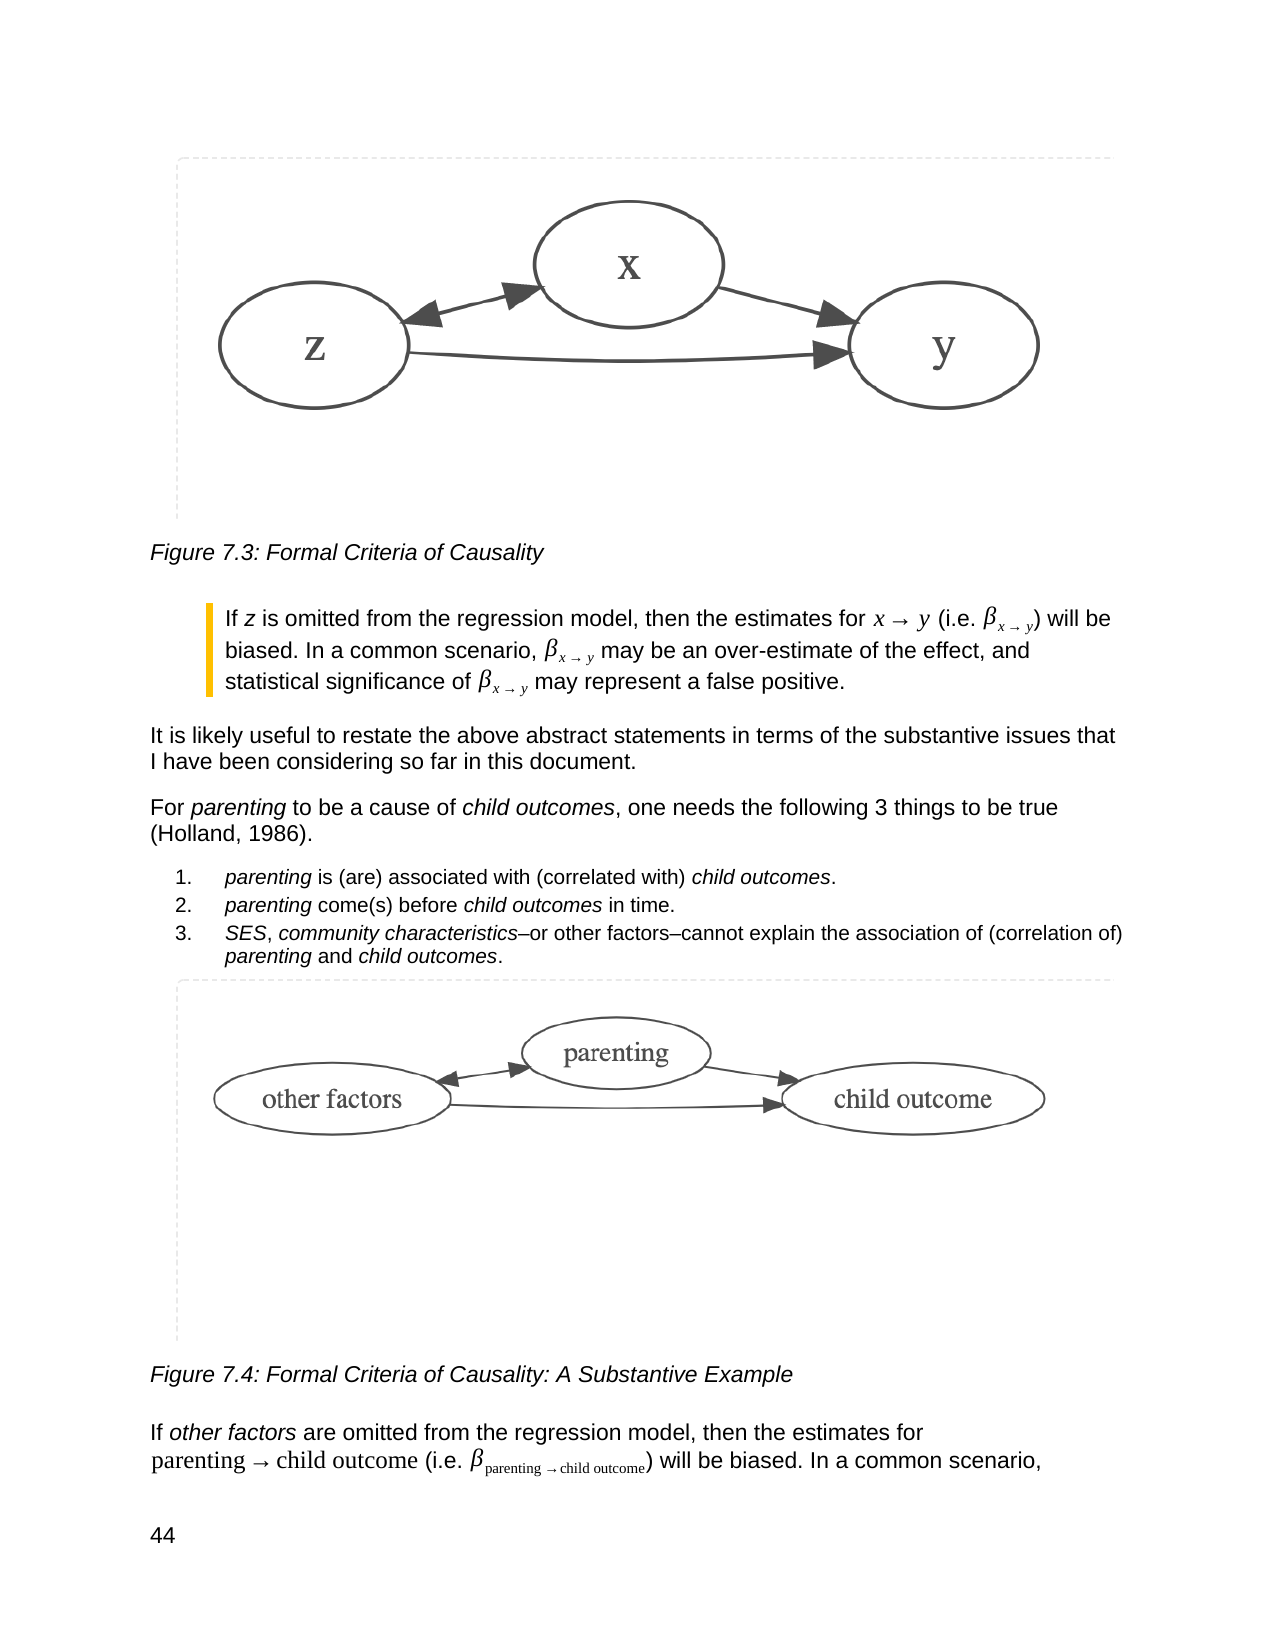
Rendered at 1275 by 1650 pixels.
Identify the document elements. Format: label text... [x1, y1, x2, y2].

picture [168, 975, 1114, 1341]
text It is likely useful to restate the above abstract statements in terms of the substantive issues that I have been considering so far in this document. [150, 722, 1125, 775]
table_header Figure 7.3: Formal Criteria of Causality [139, 150, 1114, 578]
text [150, 1419, 1125, 1476]
list parenting come(s) before child outcomes in time. [175, 893, 1125, 917]
table_header Figure 7.4: Formal Criteria of Causality: A Substantive Example [139, 972, 1114, 1400]
text If z is omitted from the regression model, then the estimates for (i.e. ) will be biased. In a common scenario, may be an over-estimate of the effect, and statistical significance of may represent a false positive. [213, 603, 1125, 697]
list parenting is (are) associated with (correlated with) child outcomes. [175, 865, 1125, 889]
text For parenting to be a cause of child outcomes, one needs the following 3 things to be true (Holland, 1986). [150, 793, 1125, 846]
list SES, community characteristics–or other factors–cannot explain the association of (correlation of) parenting and child outcomes. [175, 920, 1125, 968]
picture [168, 153, 1114, 519]
